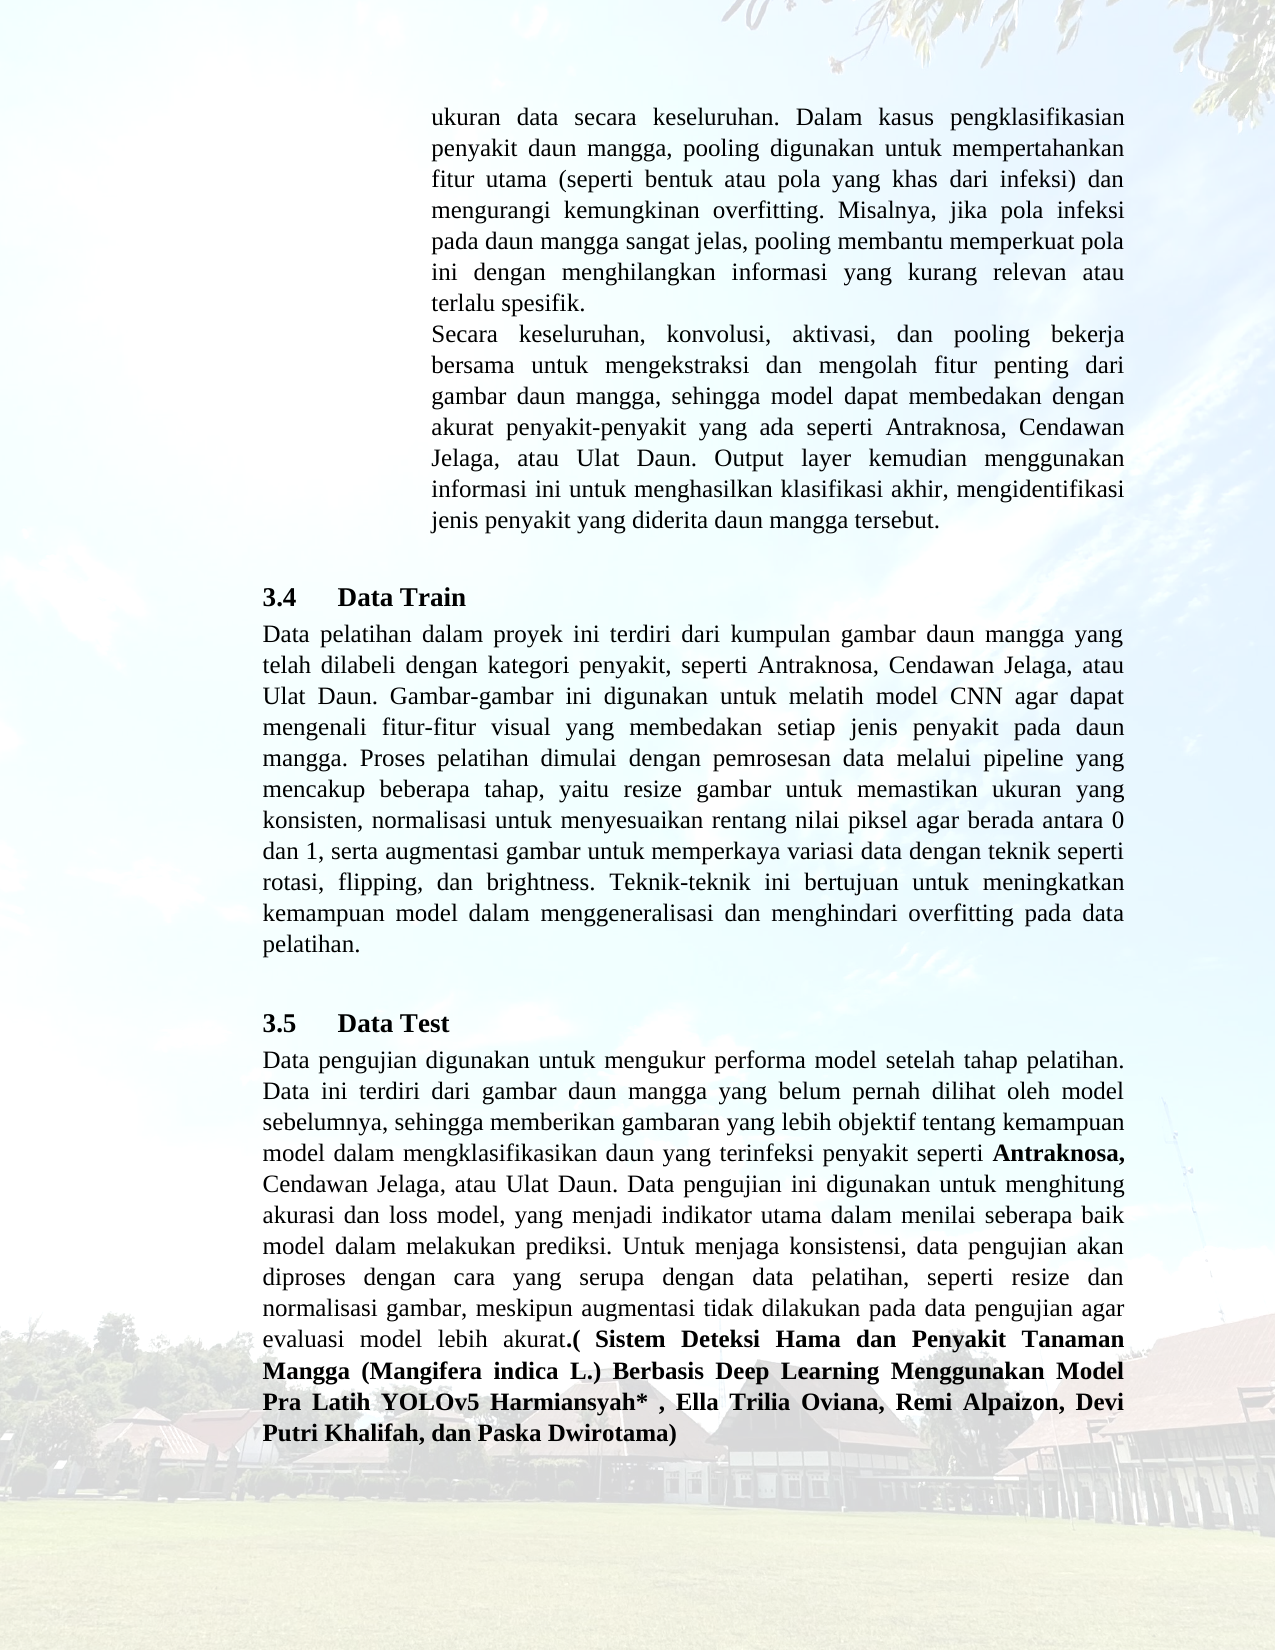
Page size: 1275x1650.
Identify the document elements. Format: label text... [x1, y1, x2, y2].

subtitle Data Train [262, 581, 1125, 613]
subtitle Data Test [262, 1007, 1125, 1039]
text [431, 102, 1125, 317]
subtitle Data pelatihan dalam proyek ini terdiri dari kumpulan gambar daun mangga yang telah dilabeli dengan kategori penyakit, seperti Antraknosa, Cendawan Jelaga, atau Ulat Daun. Gambar-gambar ini digunakan untuk melatih model CNN agar dapat mengenali fitur-fitur visual yang membedakan setiap jenis penyakit pada daun mangga. Proses pelatihan dimulai dengan pemrosesan data melalui pipeline yang mencakup beberapa tahap, yaitu resize gambar untuk memastikan ukuran yang konsisten, normalisasi untuk menyesuaikan rentang nilai piksel agar berada antara 0 dan 1, serta augmentasi gambar untuk memperkaya variasi data dengan teknik seperti rotasi, flipping, dan brightness. Teknik-teknik ini bertujuan untuk meningkatkan kemampuan model dalam menggeneralisasi dan menghindari overfitting pada data pelatihan. [262, 619, 1125, 958]
subtitle Data pengujian digunakan untuk mengukur performa model setelah tahap pelatihan. Data ini terdiri dari gambar daun mangga yang belum pernah dilihat oleh model sebelumnya, sehingga memberikan gambaran yang lebih objektif tentang kemampuan model dalam mengklasifikasikan daun yang terinfeksi penyakit seperti Antraknosa, Cendawan Jelaga, atau Ulat Daun. Data pengujian ini digunakan untuk menghitung akurasi dan loss model, yang menjadi indikator utama dalam menilai seberapa baik model dalam melakukan prediksi. Untuk menjaga konsistensi, data pengujian akan diproses dengan cara yang serupa dengan data pelatihan, seperti resize dan normalisasi gambar, meskipun augmentasi tidak dilakukan pada data pengujian agar evaluasi model lebih akurat.( Sistem Deteksi Hama dan Penyakit Tanaman Mangga (Mangifera indica L.) Berbasis Deep Learning Menggunakan Model Pra Latih YOLOv5 Harmiansyah* , Ella Trilia Oviana, Remi Alpaizon, Devi Putri Khalifah, dan Paska Dwirotama) [262, 1045, 1125, 1447]
text Secara keseluruhan, konvolusi, aktivasi, dan pooling bekerja bersama untuk mengekstraksi dan mengolah fitur penting dari gambar daun mangga, sehingga model dapat membedakan dengan akurat penyakit-penyakit yang ada seperti Antraknosa, Cendawan Jelaga, atau Ulat Daun. Output layer kemudian menggunakan informasi ini untuk menghasilkan klasifikasi akhir, mengidentifikasi jenis penyakit yang diderita daun mangga tersebut. [431, 319, 1125, 534]
